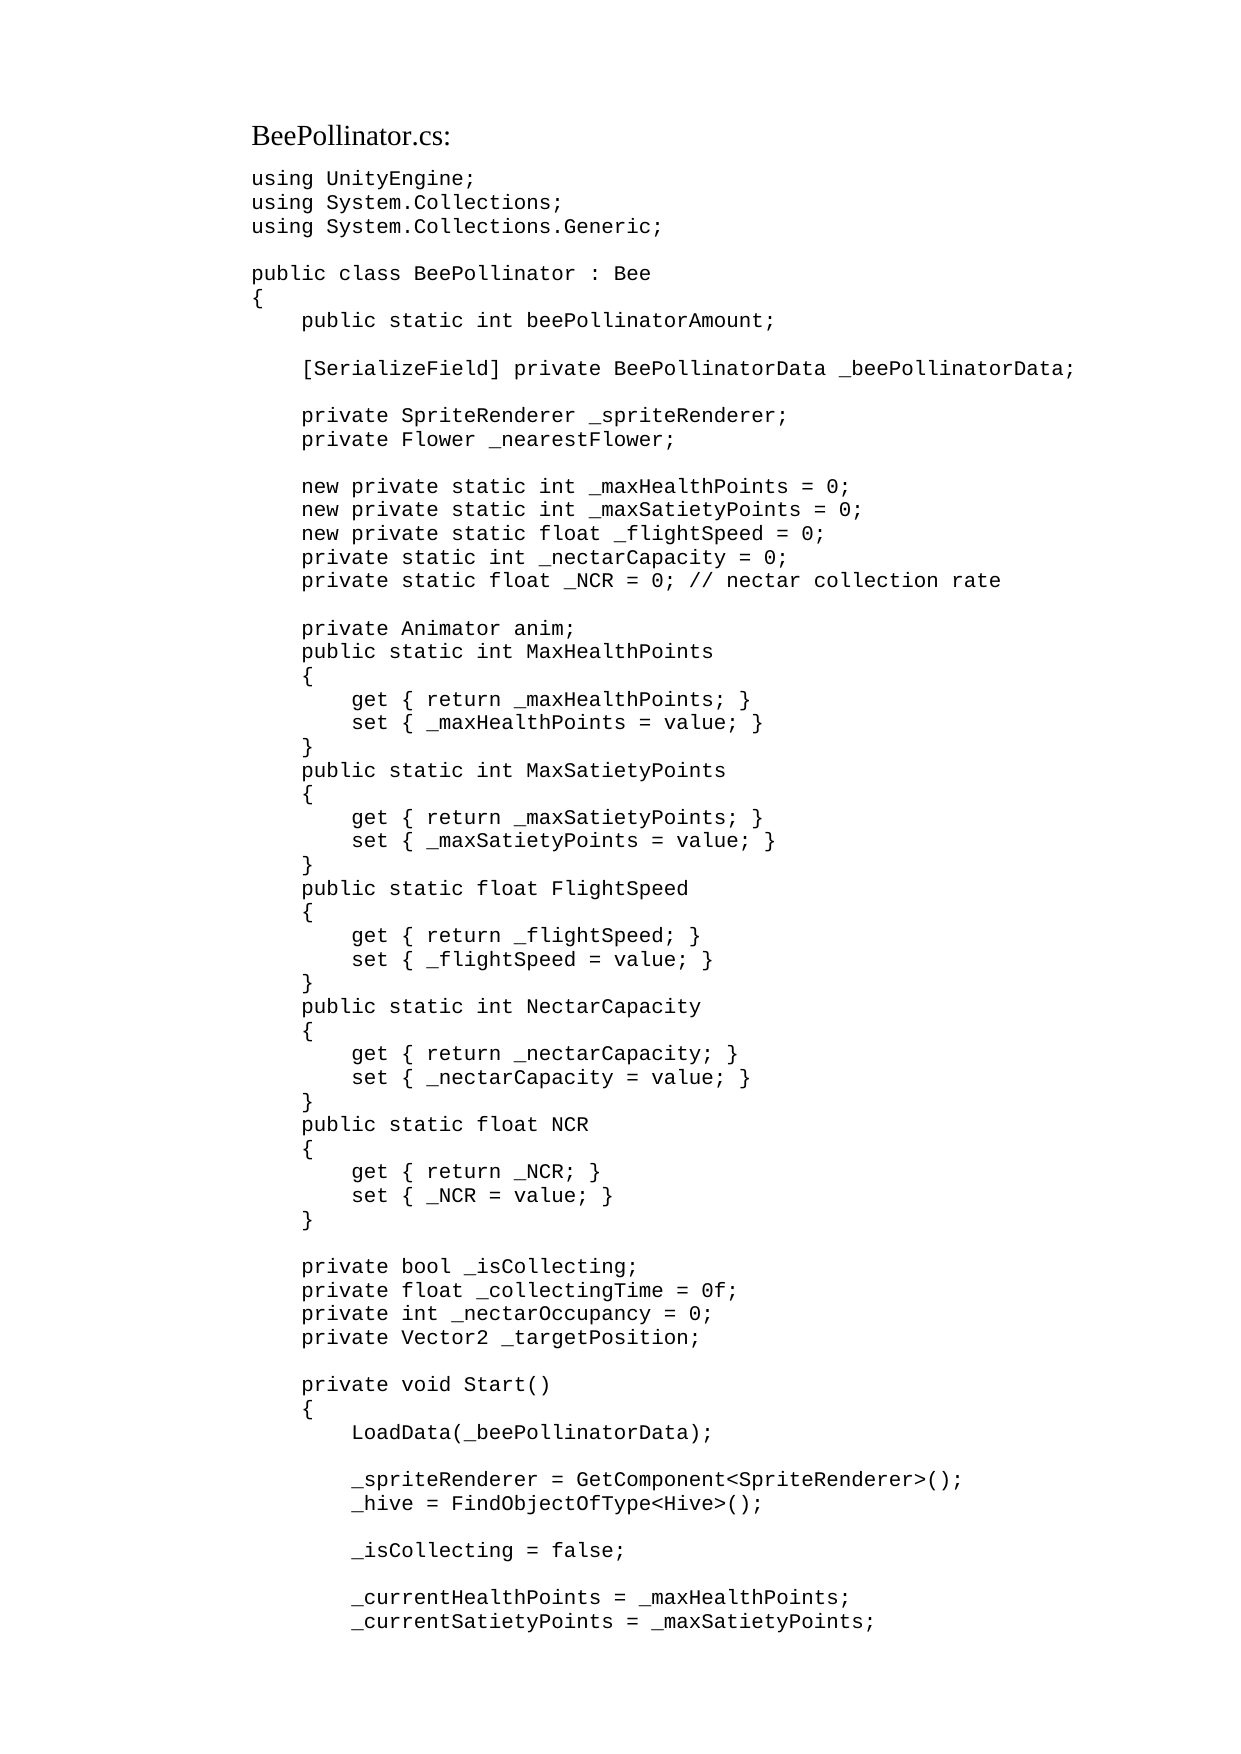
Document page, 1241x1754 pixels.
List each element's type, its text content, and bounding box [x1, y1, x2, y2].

text private float _collectingTime = 0f; [177, 1280, 1152, 1303]
text set { _flightSpeed = value; } [177, 949, 1152, 972]
text public static int MaxHealthPoints [177, 641, 1152, 665]
text { [177, 901, 1152, 925]
text get { return _maxSatietyPoints; } [177, 807, 1152, 831]
text private static float _NCR = 0; // nectar collection rate [177, 570, 1152, 594]
text } [177, 1091, 1152, 1114]
text private void Start() [177, 1374, 1152, 1398]
text public static int MaxSatietyPoints [177, 759, 1152, 783]
text private int _nectarOccupancy = 0; [177, 1303, 1152, 1327]
text set { _maxHealthPoints = value; } [177, 712, 1152, 736]
text public static float NCR [177, 1114, 1152, 1138]
text } [177, 854, 1152, 878]
text { [177, 1398, 1152, 1422]
text public static int beePollinatorAmount; [177, 310, 1152, 334]
text { [177, 665, 1152, 689]
text { [177, 1138, 1152, 1162]
text private Flower _nearestFlower; [177, 428, 1152, 452]
text _hive = FindObjectOfType<Hive>(); [177, 1493, 1152, 1516]
text using System.Collections; [177, 192, 1152, 216]
text public class BeePollinator : Bee [177, 263, 1152, 287]
text new private static float _flightSpeed = 0; [177, 523, 1152, 547]
text LoadData(_beePollinatorData); [177, 1422, 1152, 1445]
text } [177, 972, 1152, 996]
text public static int NectarCapacity [177, 996, 1152, 1020]
text _currentSatietyPoints = _maxSatietyPoints; [177, 1611, 1152, 1634]
text set { _nectarCapacity = value; } [177, 1067, 1152, 1091]
text using System.Collections.Generic; [177, 216, 1152, 239]
text } [177, 736, 1152, 759]
text } [177, 1209, 1152, 1232]
text private bool _isCollecting; [177, 1256, 1152, 1280]
text set { _NCR = value; } [177, 1185, 1152, 1209]
text private Vector2 _targetPosition; [177, 1327, 1152, 1351]
text _currentHealthPoints = _maxHealthPoints; [177, 1587, 1152, 1611]
text { [177, 783, 1152, 807]
text get { return _nectarCapacity; } [177, 1043, 1152, 1067]
text private static int _nectarCapacity = 0; [177, 547, 1152, 570]
text get { return _NCR; } [177, 1162, 1152, 1185]
text using UnityEngine; [177, 168, 1152, 192]
text new private static int _maxHealthPoints = 0; [177, 476, 1152, 499]
text private SpriteRenderer _spriteRenderer; [177, 405, 1152, 428]
text _spriteRenderer = GetComponent<SpriteRenderer>(); [177, 1469, 1152, 1493]
text [SerializeField] private BeePollinatorData _beePollinatorData; [177, 358, 1152, 381]
text set { _maxSatietyPoints = value; } [177, 831, 1152, 854]
text { [177, 287, 1152, 310]
text private Animator anim; [177, 618, 1152, 641]
text get { return _maxHealthPoints; } [177, 689, 1152, 712]
text BeePollinator.cs: [177, 118, 1152, 152]
text get { return _flightSpeed; } [177, 925, 1152, 949]
text { [177, 1020, 1152, 1043]
text _isCollecting = false; [177, 1540, 1152, 1563]
text public static float FlightSpeed [177, 878, 1152, 901]
text new private static int _maxSatietyPoints = 0; [177, 499, 1152, 523]
